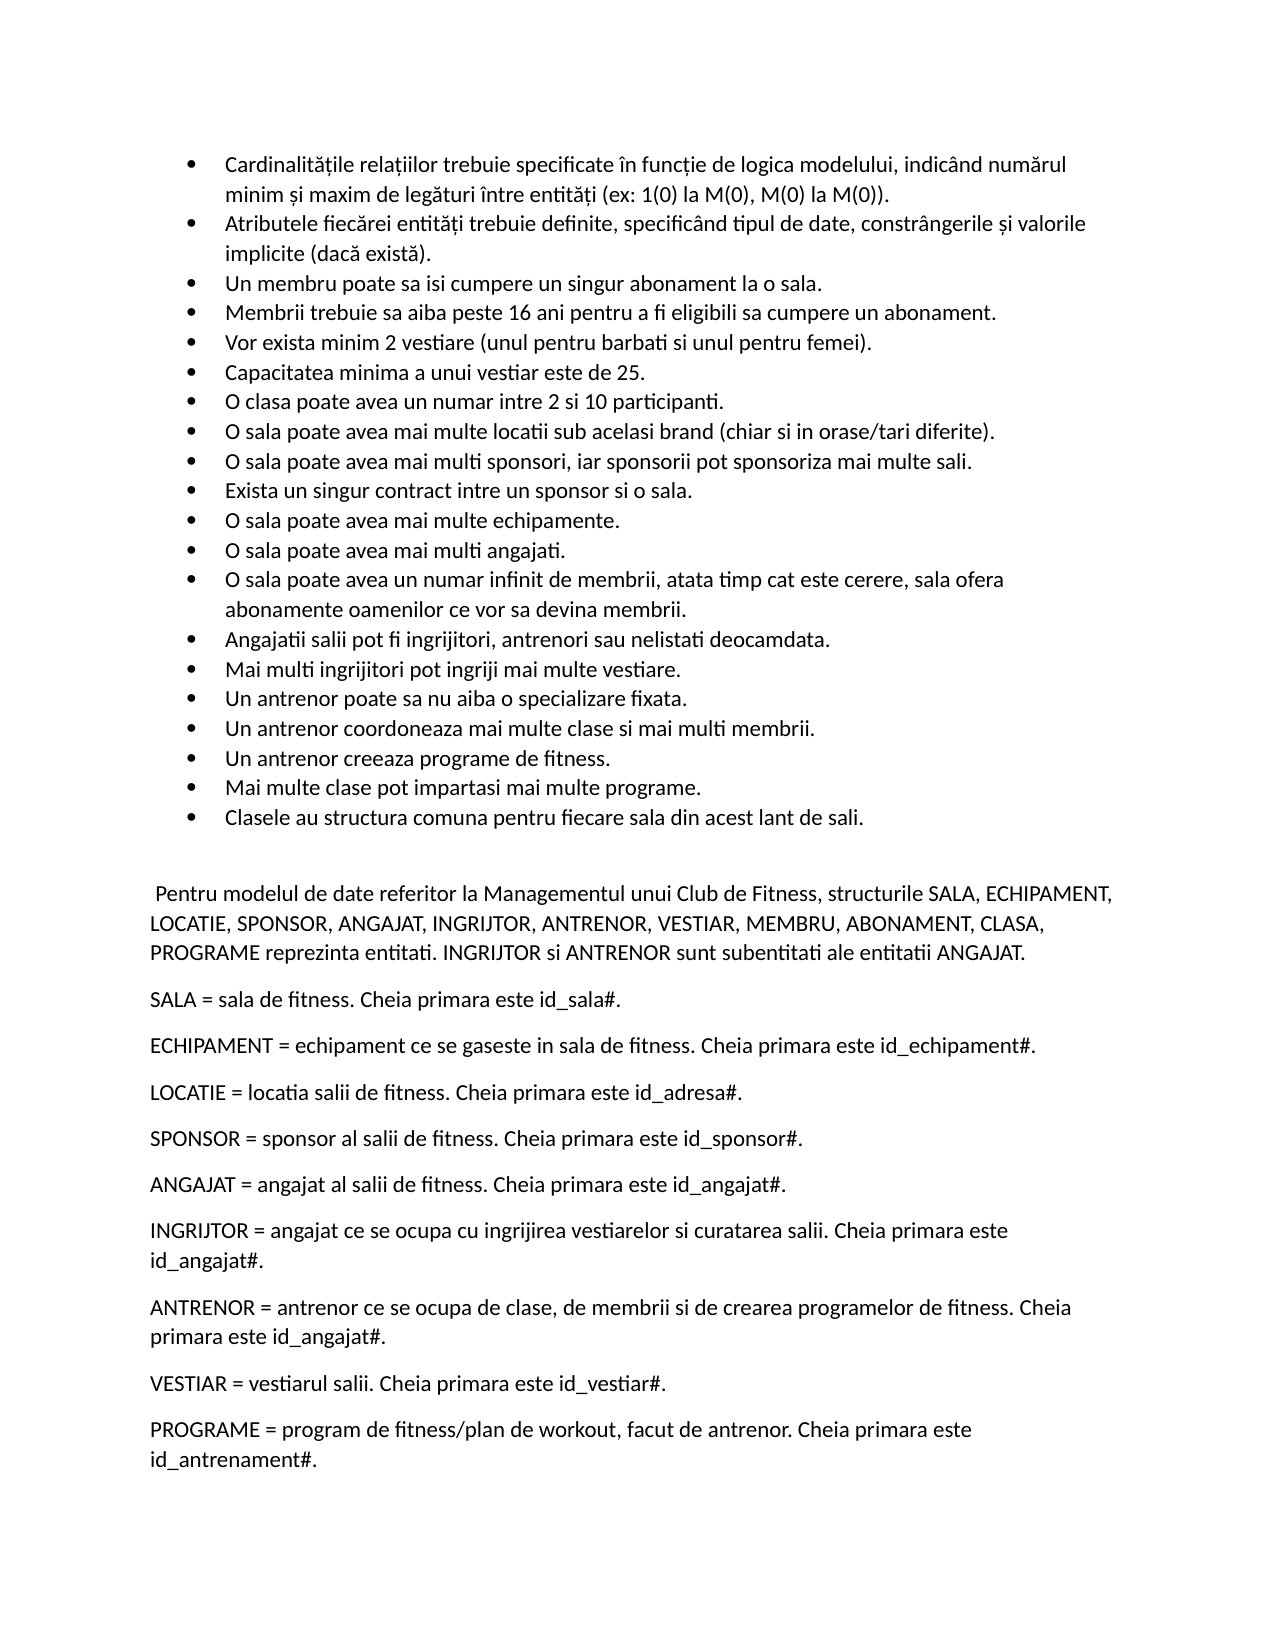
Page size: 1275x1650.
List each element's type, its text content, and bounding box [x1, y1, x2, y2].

list Vor exista minim 2 vestiare (unul pentru barbati si unul pentru femei). [187, 328, 1125, 356]
list Un antrenor coordoneaza mai multe clase si mai multi membrii. [187, 714, 1125, 742]
list Angajatii salii pot fi ingrijitori, antrenori sau nelistati deocamdata. [187, 625, 1125, 653]
list O sala poate avea un numar infinit de membrii, atata timp cat este cerere, sala ofera abonamente oamenilor ce vor sa devina membrii. [187, 566, 1125, 623]
list Un antrenor creeaza programe de fitness. [187, 744, 1125, 772]
text ECHIPAMENT = echipament ce se gaseste in sala de fitness. Cheia primara este id_echipament#. [150, 1031, 1125, 1059]
text SPONSOR = sponsor al salii de fitness. Cheia primara este id_sponsor#. [150, 1124, 1125, 1152]
text LOCATIE = locatia salii de fitness. Cheia primara este id_adresa#. [150, 1078, 1125, 1106]
list Capacitatea minima a unui vestiar este de 25. [187, 358, 1125, 386]
list Mai multe clase pot impartasi mai multe programe. [187, 773, 1125, 801]
list Atributele fiecărei entități trebuie definite, specificând tipul de date, constrângerile și valorile implicite (dacă există). [187, 209, 1125, 267]
list Un antrenor poate sa nu aiba o specializare fixata. [187, 684, 1125, 712]
list O sala poate avea mai multi angajati. [187, 536, 1125, 564]
list O sala poate avea mai multe echipamente. [187, 506, 1125, 534]
list O sala poate avea mai multi sponsori, iar sponsorii pot sponsoriza mai multe sali. [187, 447, 1125, 475]
text Pentru modelul de date referitor la Managementul unui Club de Fitness, structurile SALA, ECHIPAMENT, LOCATIE, SPONSOR, ANGAJAT, INGRIJTOR, ANTRENOR, VESTIAR, MEMBRU, ABONAMENT, CLASA, PROGRAME reprezinta entitati. INGRIJTOR si ANTRENOR sunt subentitati ale entitatii ANGAJAT. [150, 879, 1125, 967]
text ANGAJAT = angajat al salii de fitness. Cheia primara este id_angajat#. [150, 1170, 1125, 1198]
list Mai multi ingrijitori pot ingriji mai multe vestiare. [187, 655, 1125, 683]
text INGRIJTOR = angajat ce se ocupa cu ingrijirea vestiarelor si curatarea salii. Cheia primara este id_angajat#. [150, 1217, 1125, 1274]
list Membrii trebuie sa aiba peste 16 ani pentru a fi eligibili sa cumpere un abonament. [187, 298, 1125, 326]
text ANTRENOR = antrenor ce se ocupa de clase, de membrii si de crearea programelor de fitness. Cheia primara este id_angajat#. [150, 1293, 1125, 1350]
list Un membru poate sa isi cumpere un singur abonament la o sala. [187, 269, 1125, 297]
list Cardinalitățile relațiilor trebuie specificate în funcție de logica modelului, indicând numărul minim și maxim de legături între entități (ex: 1(0) la M(0), M(0) la M(0)). [187, 150, 1125, 208]
text PROGRAME = program de fitness/plan de workout, facut de antrenor. Cheia primara este id_antrenament#. [150, 1415, 1125, 1473]
list Clasele au structura comuna pentru fiecare sala din acest lant de sali. [187, 803, 1125, 831]
text VESTIAR = vestiarul salii. Cheia primara este id_vestiar#. [150, 1369, 1125, 1397]
list O sala poate avea mai multe locatii sub acelasi brand (chiar si in orase/tari diferite). [187, 417, 1125, 445]
list O clasa poate avea un numar intre 2 si 10 participanti. [187, 387, 1125, 416]
list Exista un singur contract intre un sponsor si o sala. [187, 477, 1125, 504]
text SALA = sala de fitness. Cheia primara este id_sala#. [150, 985, 1125, 1013]
